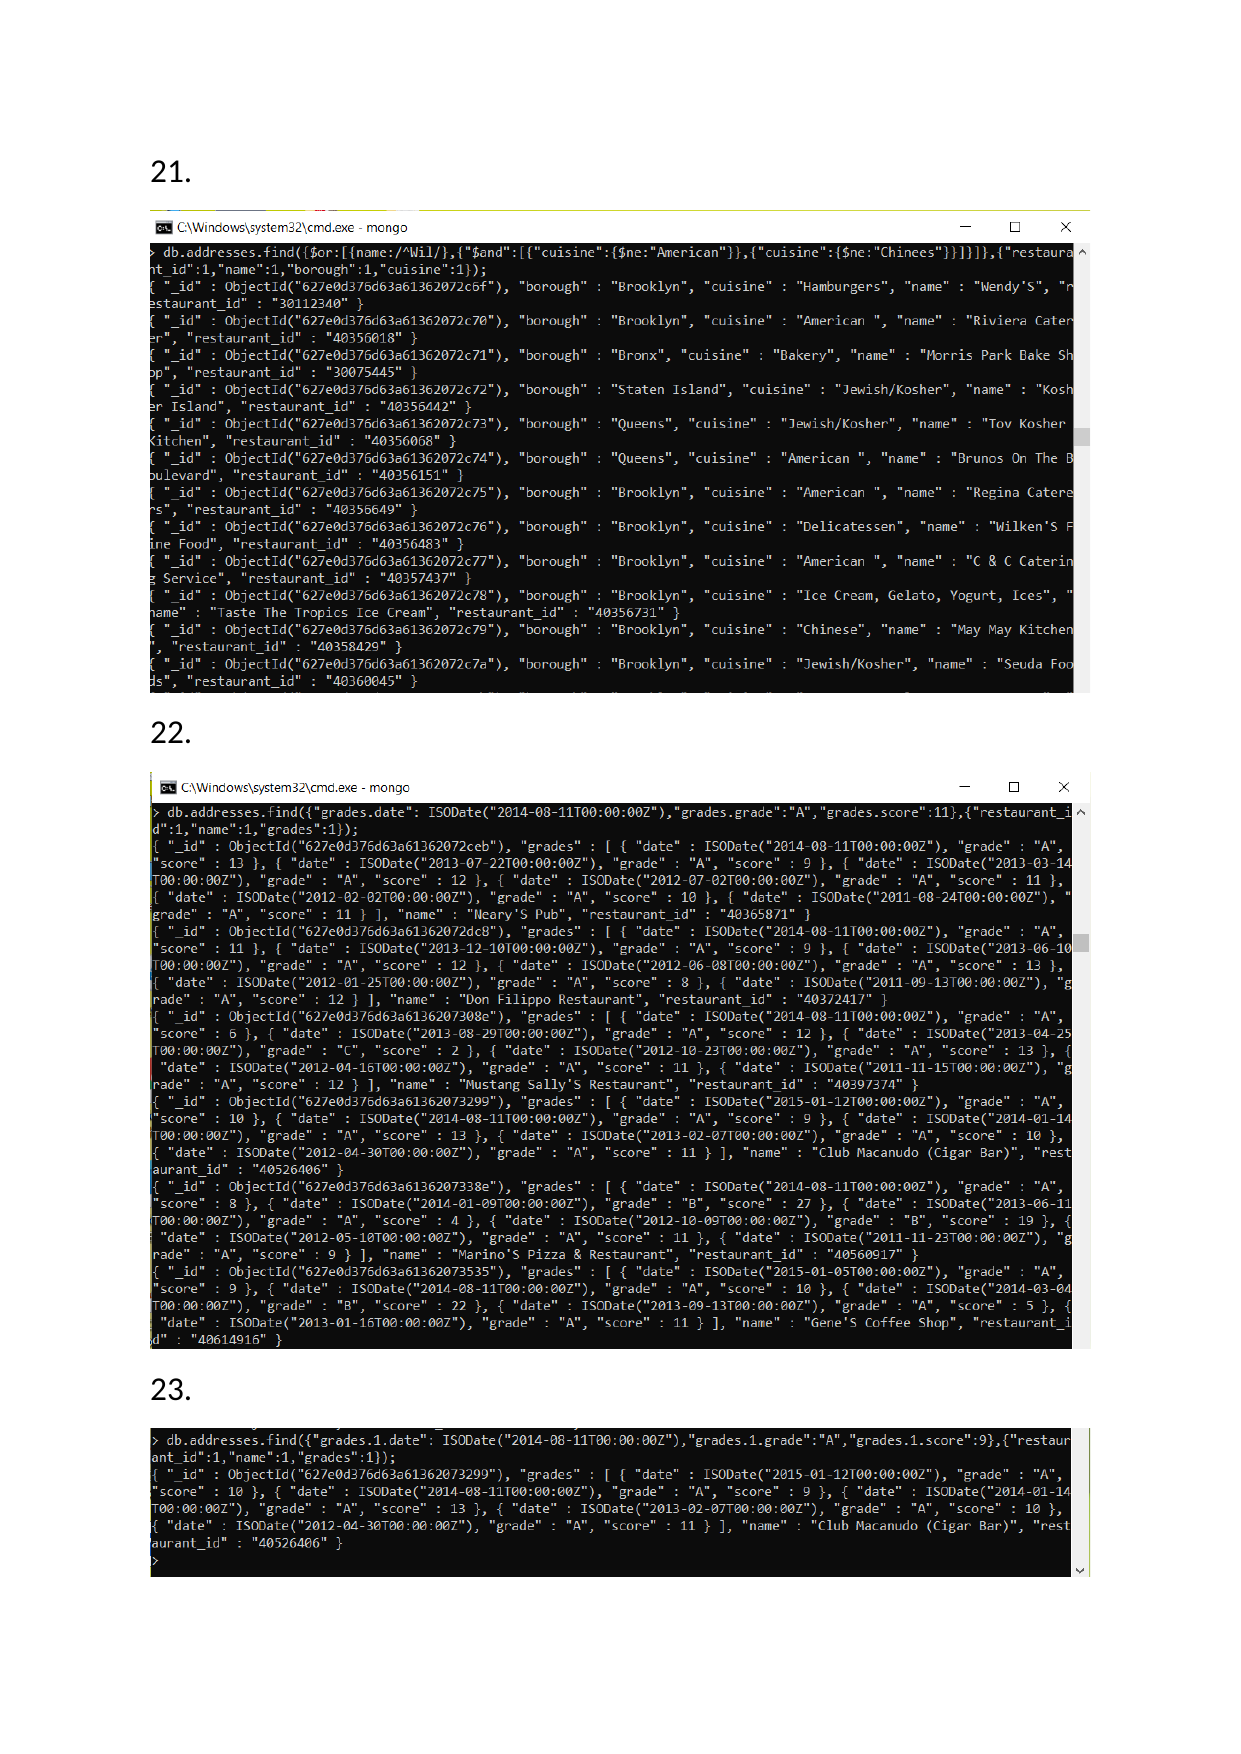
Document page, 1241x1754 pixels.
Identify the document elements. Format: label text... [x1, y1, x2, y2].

text 22. [150, 712, 1090, 752]
text 21. [150, 150, 1090, 191]
picture [150, 210, 1091, 693]
picture [150, 772, 1091, 1349]
picture [150, 1428, 1091, 1577]
text 23. [150, 1368, 1090, 1409]
